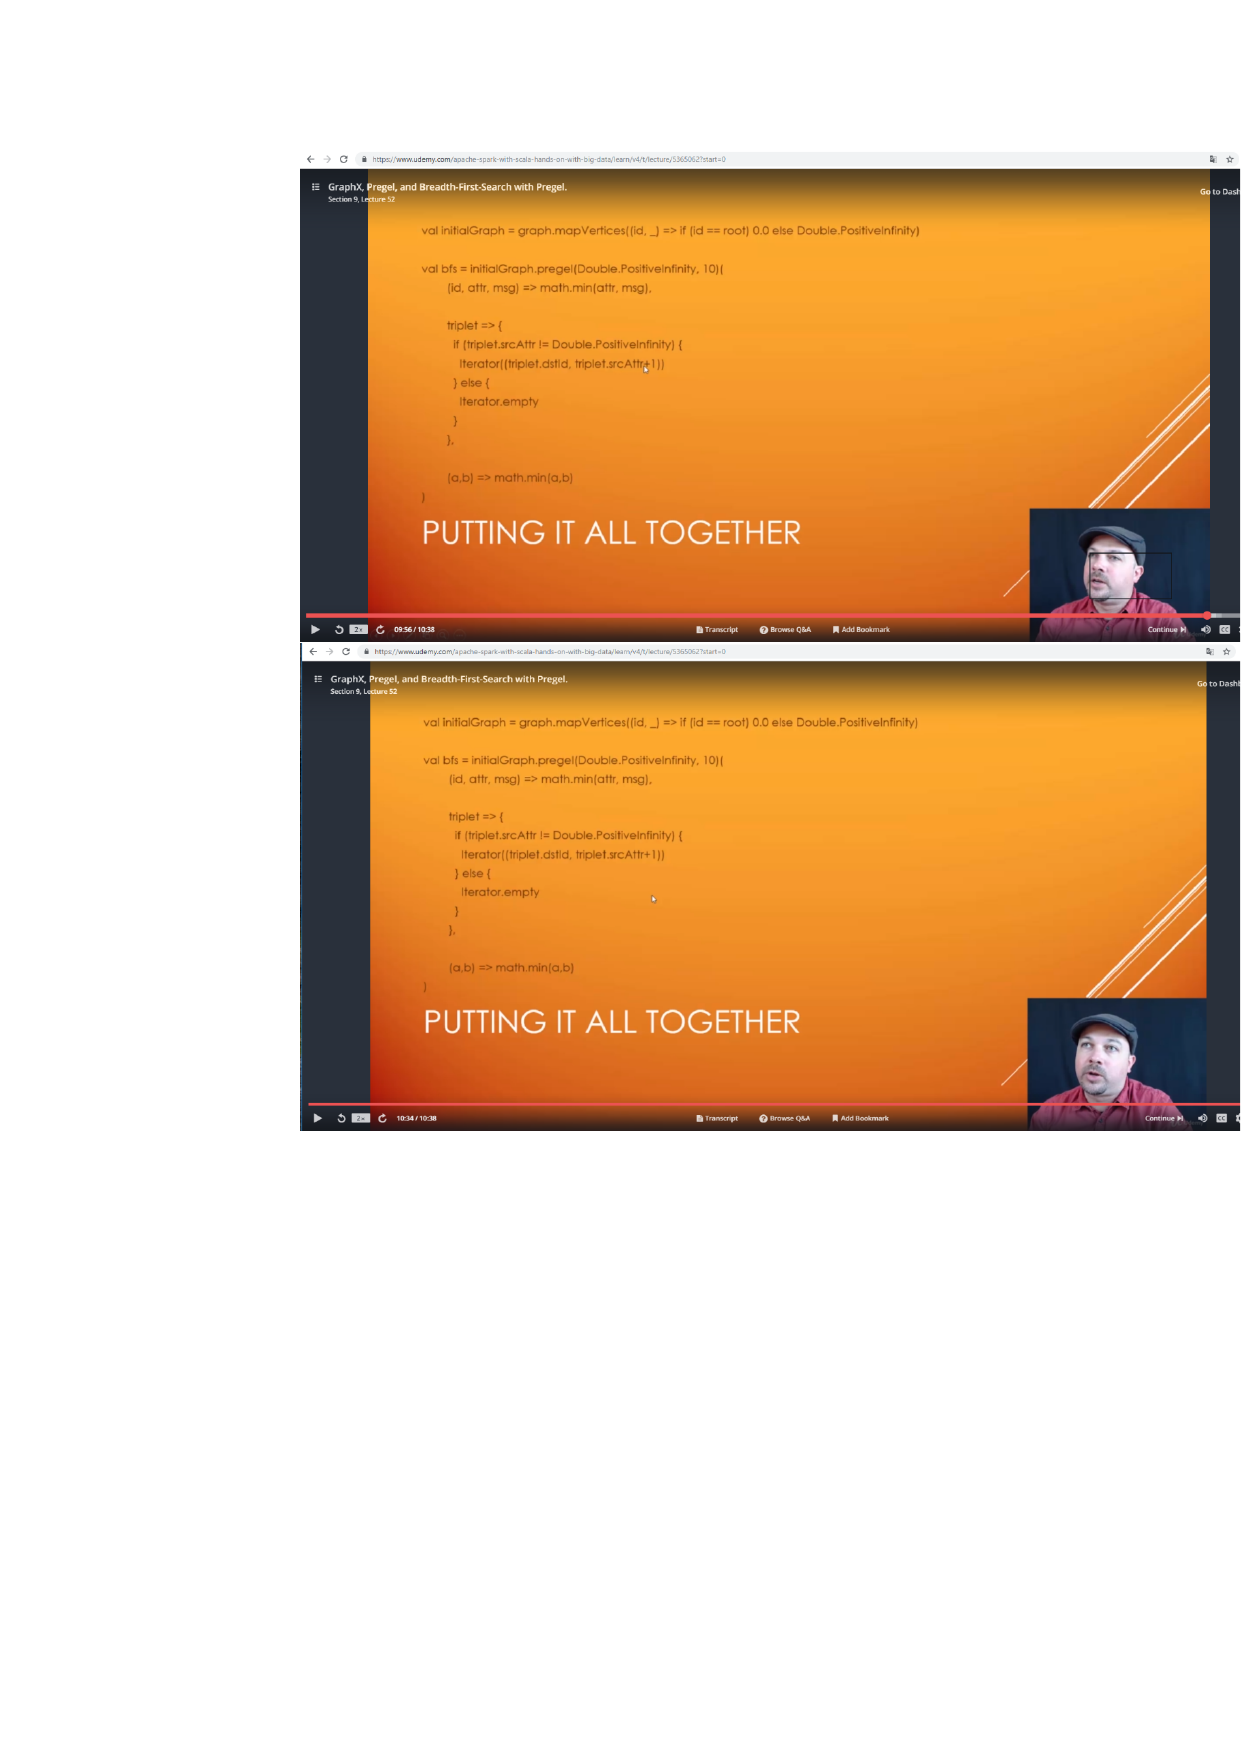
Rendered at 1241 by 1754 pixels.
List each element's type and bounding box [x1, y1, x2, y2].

picture [300, 643, 1241, 1131]
picture [300, 150, 1241, 642]
